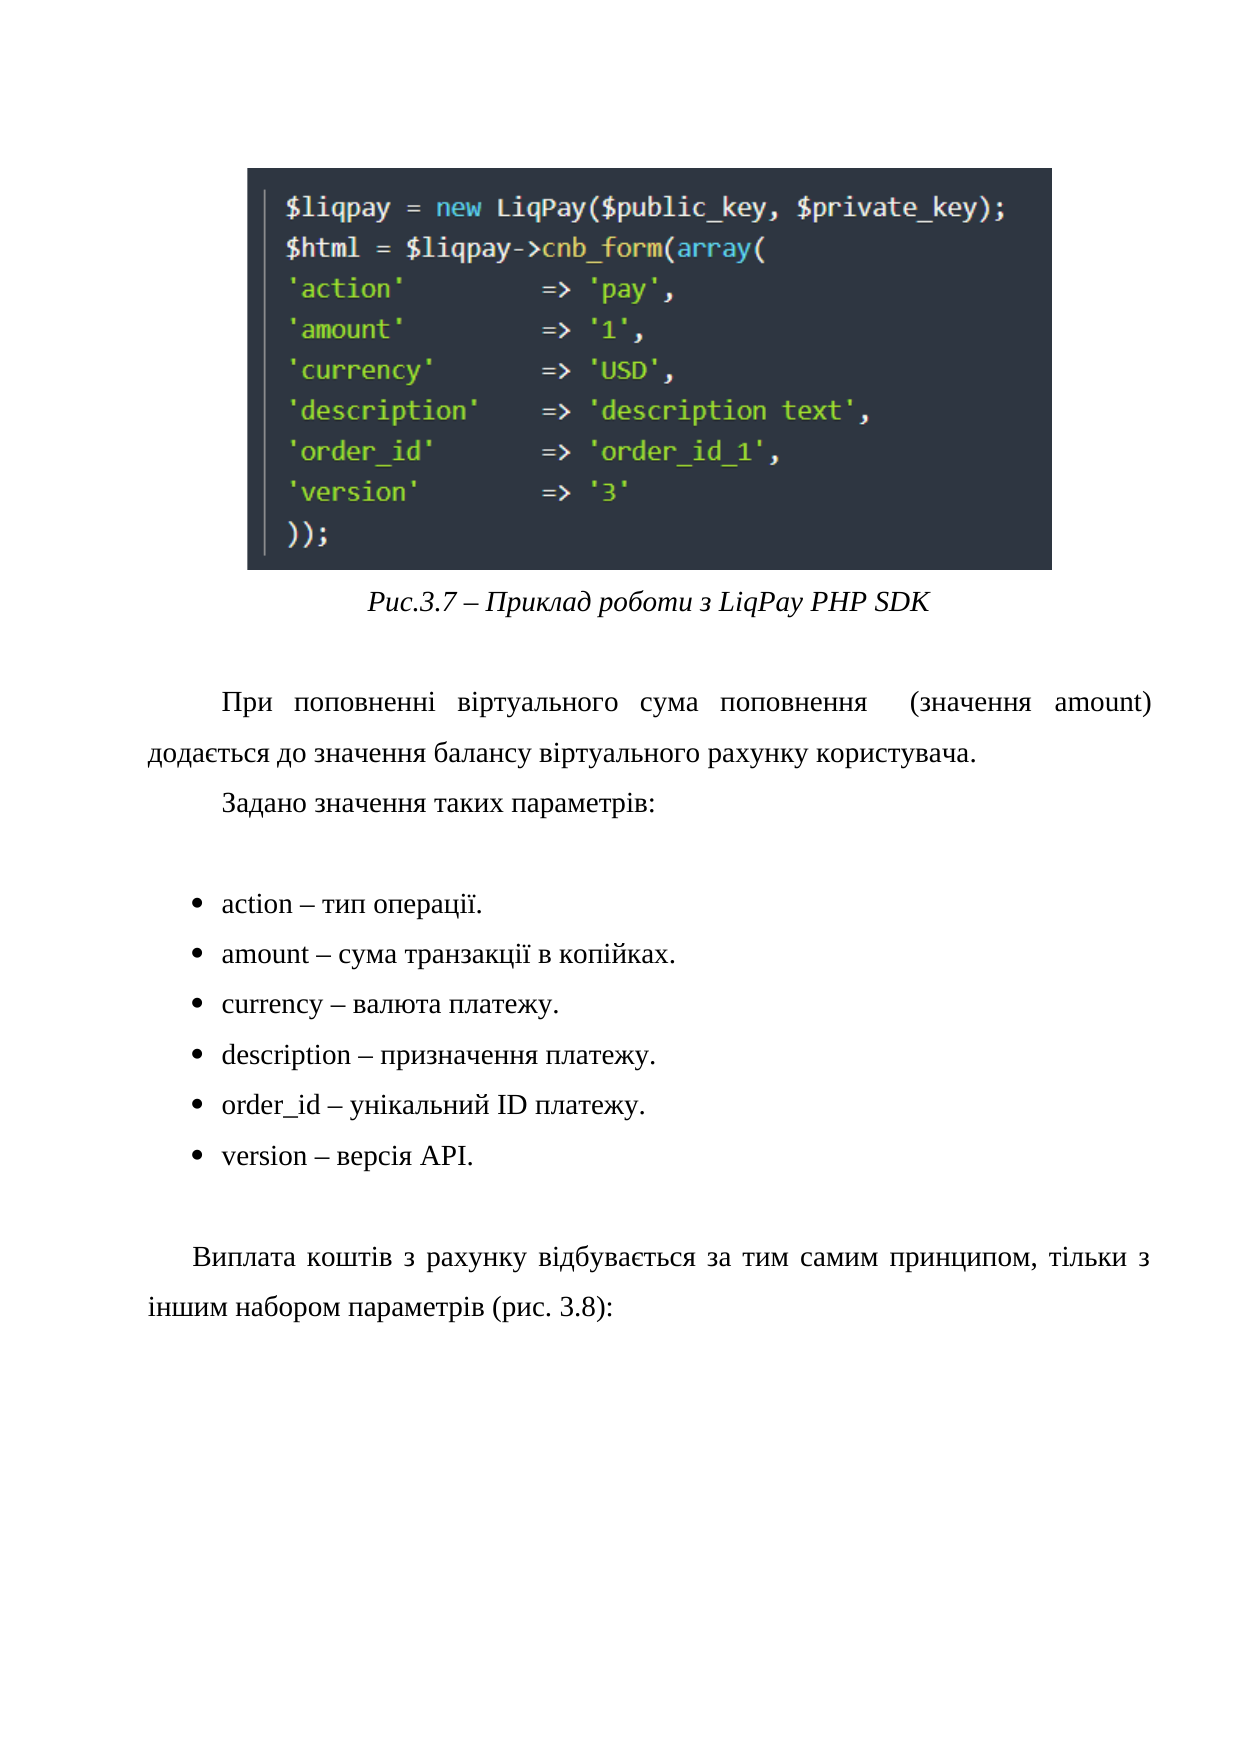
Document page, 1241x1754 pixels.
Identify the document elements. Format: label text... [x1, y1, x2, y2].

list action – тип операції. [148, 886, 1152, 919]
list description – призначення платежу. [148, 1037, 1152, 1071]
text Виплата коштів з рахунку відбувається за тим самим принципом, тільки з іншим набором параметрів (рис. 3.8): [148, 1239, 1152, 1322]
list version – версія API. [148, 1138, 1152, 1172]
list amount – сума транзакції в копійках. [148, 936, 1152, 970]
list currency – валюта платежу. [148, 987, 1152, 1020]
list order_id – унікальний ID платежу. [148, 1087, 1152, 1121]
text Задано значення таких параметрів: [148, 785, 1152, 819]
text Рис.3.7 – Приклад роботи з LiqPay PHP SDK [148, 584, 1152, 617]
text При поповненні віртуального сума поповнення (значення amount) додається до значення балансу віртуального рахунку користувача. [148, 684, 1152, 768]
picture [247, 168, 1052, 570]
